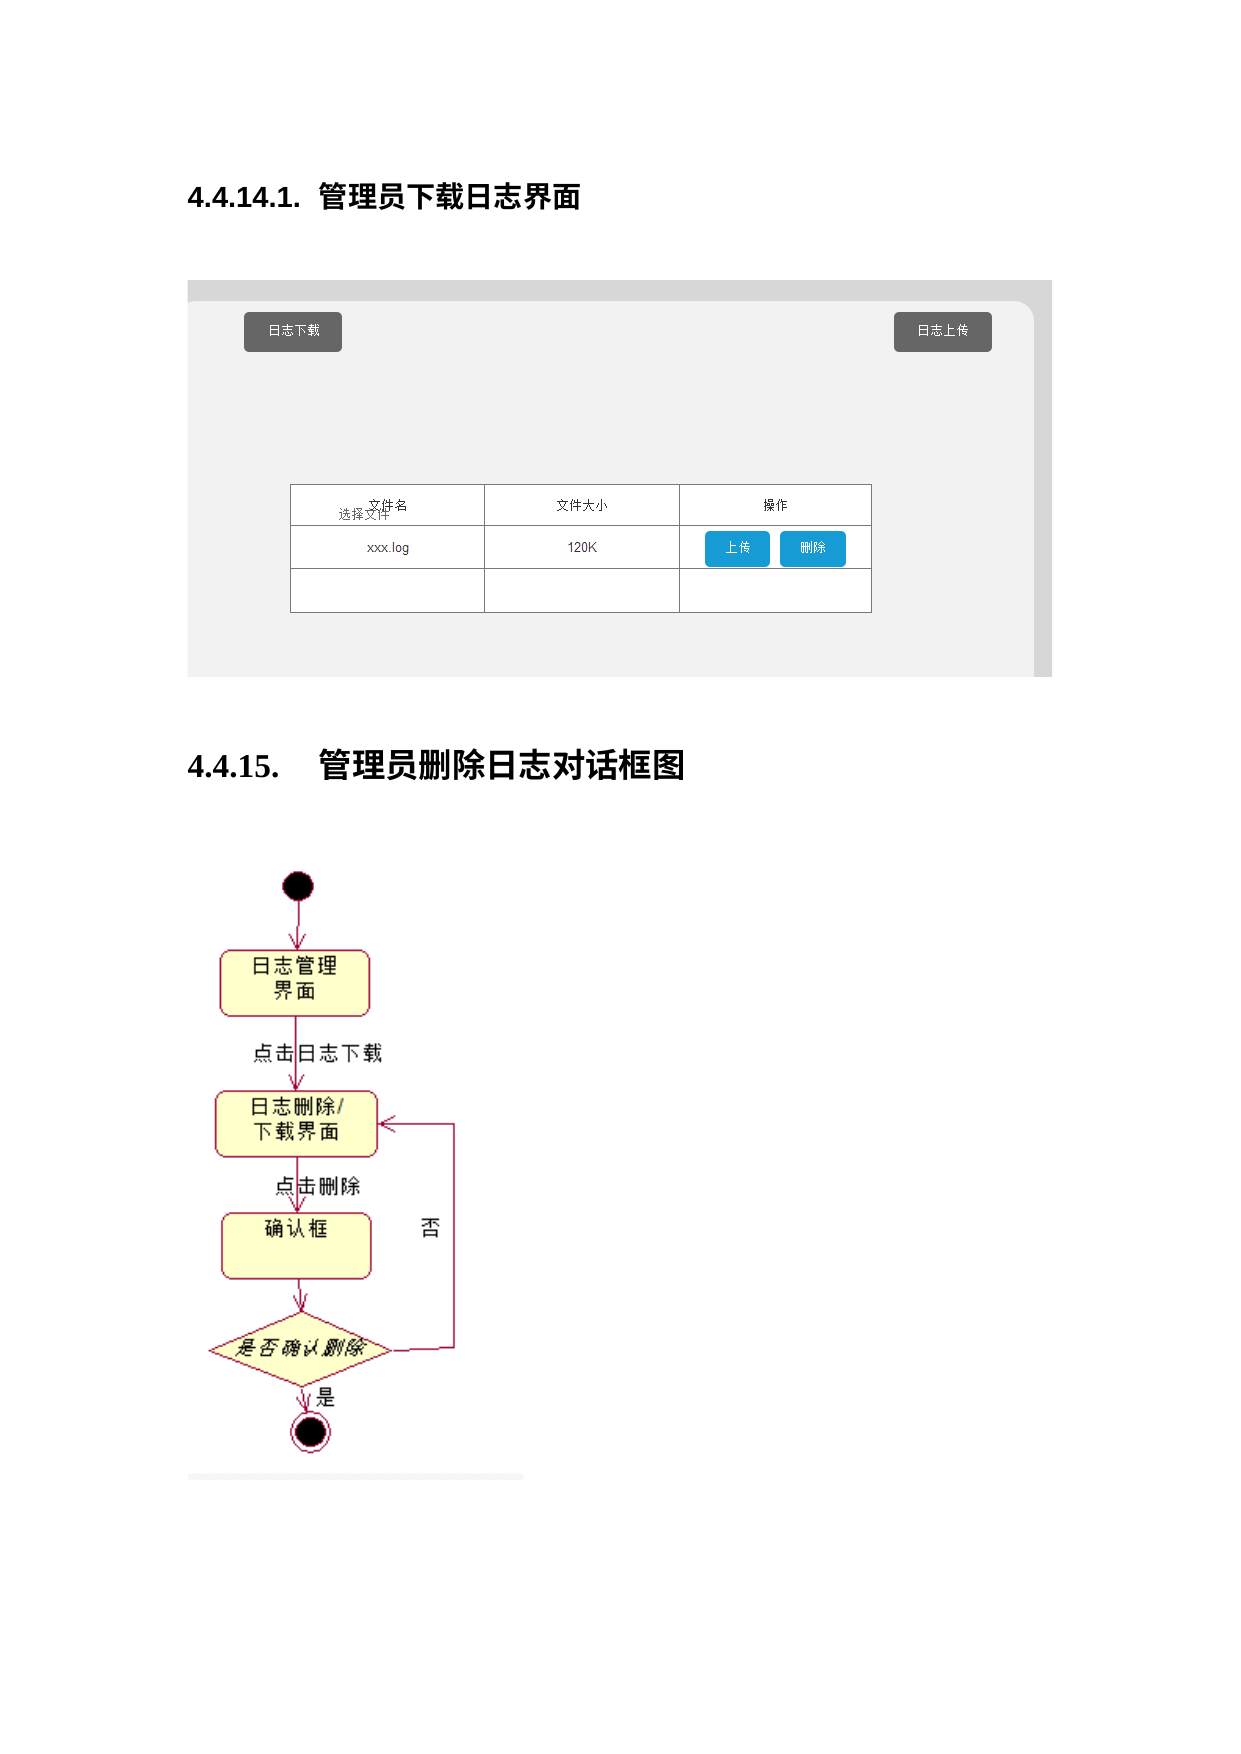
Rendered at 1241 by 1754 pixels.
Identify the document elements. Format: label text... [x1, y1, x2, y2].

subtitle 管理员下载日志界面 [187, 162, 1053, 227]
picture [187, 280, 1053, 677]
subtitle 管理员删除日志对话框图 [187, 730, 1053, 795]
picture [187, 856, 524, 1480]
